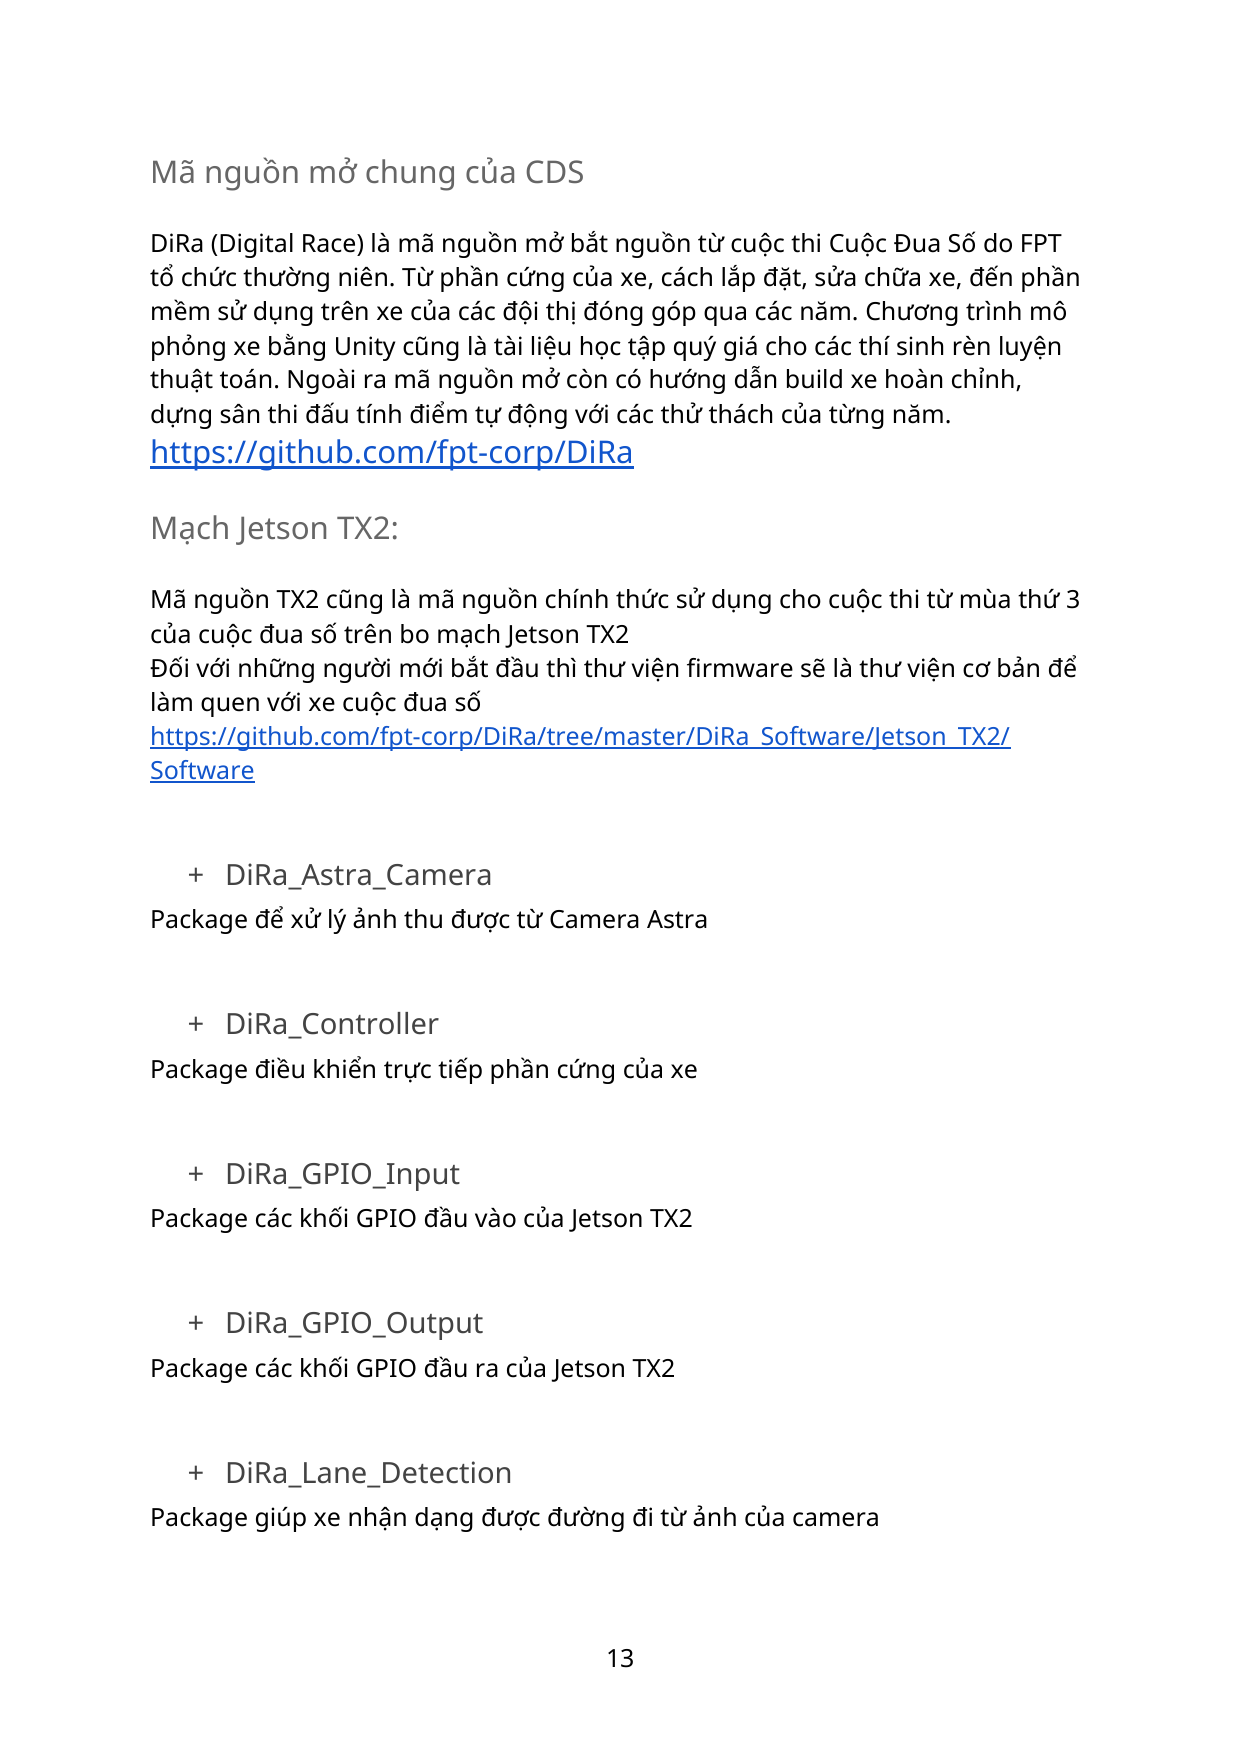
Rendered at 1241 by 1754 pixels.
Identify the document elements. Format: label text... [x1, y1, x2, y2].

subtitle https://github.com/fpt-corp/DiRa [150, 430, 1090, 473]
text Package giúp xe nhận dạng được đường đi từ ảnh của camera [150, 1500, 1090, 1534]
text Package để xử lý ảnh thu được từ Camera Astra [150, 902, 1090, 936]
text Package điều khiển trực tiếp phần cứng của xe [150, 1051, 1090, 1086]
subtitle DiRa_GPIO_Input [187, 1153, 1090, 1193]
subtitle DiRa_Controller [187, 1003, 1090, 1043]
subtitle DiRa_Lane_Detection [187, 1452, 1090, 1492]
text https://github.com/fpt-corp/DiRa/tree/master/DiRa_Software/Jetson_TX2/Software [150, 718, 1090, 787]
text Package các khối GPIO đầu vào của Jetson TX2 [150, 1201, 1090, 1235]
subtitle DiRa_GPIO_Output [187, 1302, 1090, 1342]
subtitle DiRa_Astra_Camera [187, 854, 1090, 894]
subtitle Mạch Jetson TX2: [150, 506, 1090, 549]
text Đối với những người mới bắt đầu thì thư viện firmware sẽ là thư viện cơ bản để làm quen với xe cuộc đua số [150, 650, 1090, 718]
text DiRa (Digital Race) là mã nguồn mở bắt nguồn từ cuộc thi Cuộc Đua Số do FPT tổ chức thường niên. Từ phần cứng của xe, cách lắp đặt, sửa chữa xe, đến phần mềm sử dụng trên xe của các đội thị đóng góp qua các năm. Chương trình mô phỏng xe bằng Unity cũng là tài liệu học tập quý giá cho các thí sinh rèn luyện thuật toán. Ngoài ra mã nguồn mở còn có hướng dẫn build xe hoàn chỉnh, dựng sân thi đấu tính điểm tự động với các thử thách của từng năm. [150, 226, 1090, 430]
text Mã nguồn TX2 cũng là mã nguồn chính thức sử dụng cho cuộc thi từ mùa thứ 3 của cuộc đua số trên bo mạch Jetson TX2 [150, 582, 1090, 650]
subtitle Mã nguồn mở chung của CDS [150, 150, 1090, 193]
text Package các khối GPIO đầu ra của Jetson TX2 [150, 1350, 1090, 1384]
